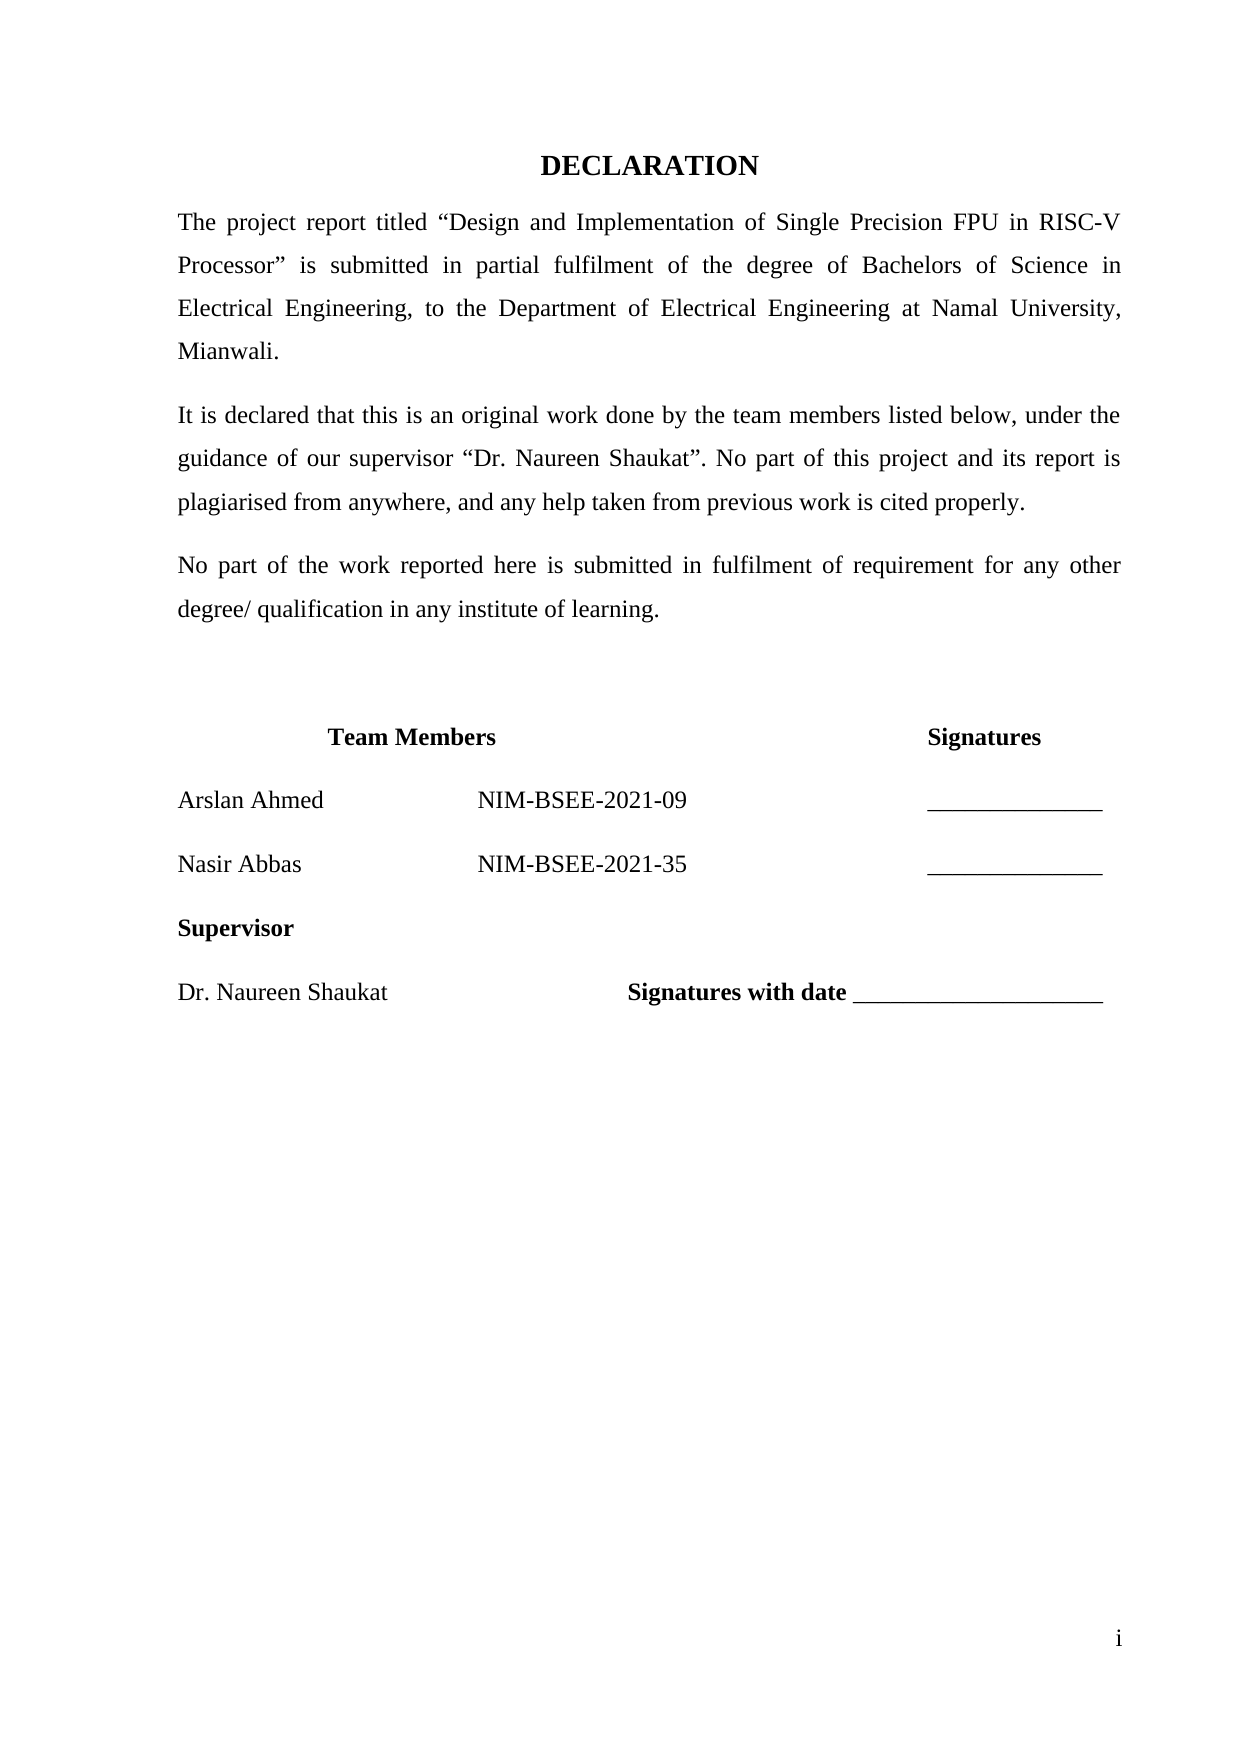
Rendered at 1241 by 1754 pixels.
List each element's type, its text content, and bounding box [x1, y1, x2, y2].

text It is declared that this is an original work done by the team members listed below, under the guidance of our supervisor “Dr. Naureen Shaukat”. No part of this project and its report is plagiarised from anywhere, and any help taken from previous work is cited properly. [177, 400, 1122, 515]
text Supervisor [177, 913, 1122, 942]
text Nasir Abbas NIM-BSEE-2021-35 ______________ [177, 849, 1122, 878]
text Team Members Signatures [252, 722, 1122, 750]
text Dr. Naureen Shaukat Signatures with date ____________________ [177, 977, 1122, 1006]
text DECLARATION [177, 148, 1122, 181]
text No part of the work reported here is submitted in fulfilment of requirement for any other degree/ qualification in any institute of learning. [177, 551, 1122, 622]
text Arslan Ahmed NIM-BSEE-2021-09 ______________ [177, 786, 1122, 814]
text The project report titled “Design and Implementation of Single Precision FPU in RISC-V Processor” is submitted in partial fulfilment of the degree of Bachelors of Science in Electrical Engineering, to the Department of Electrical Engineering at Namal University, Mianwali. [177, 207, 1122, 365]
